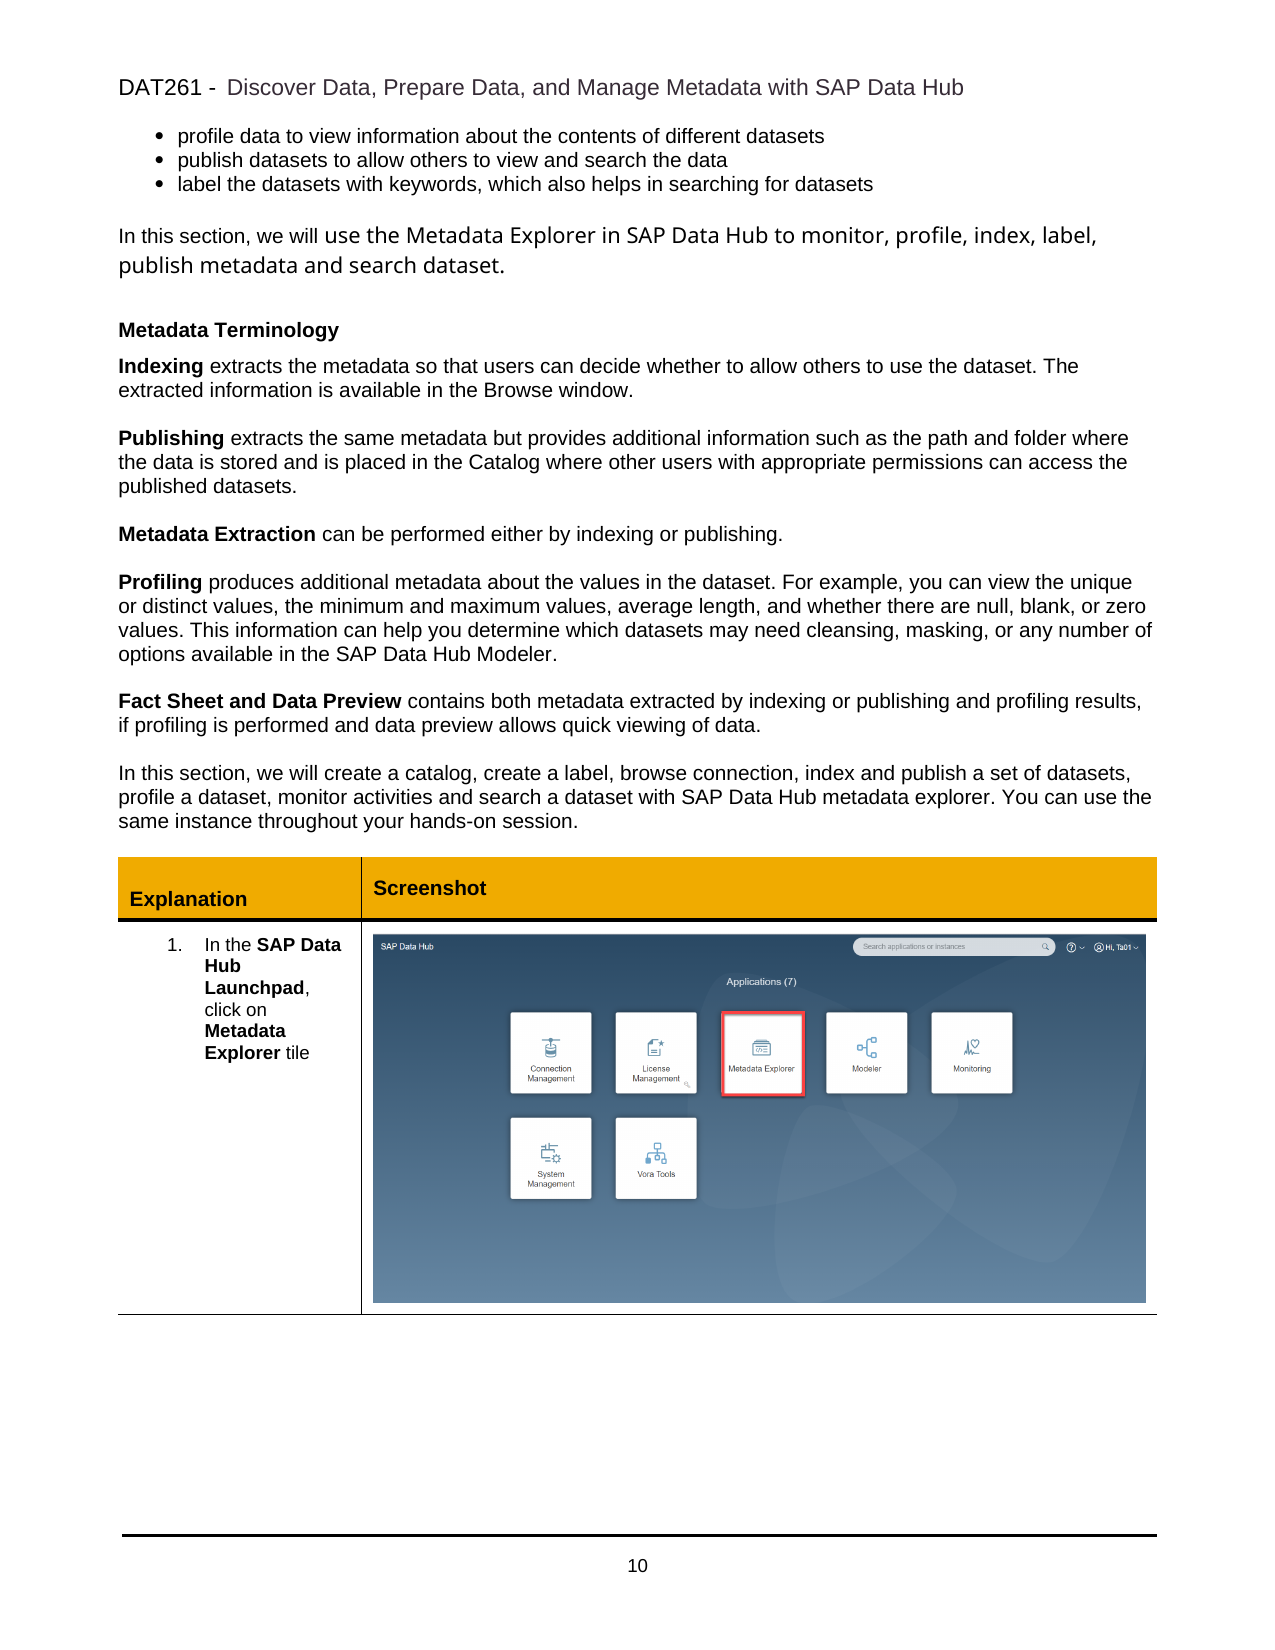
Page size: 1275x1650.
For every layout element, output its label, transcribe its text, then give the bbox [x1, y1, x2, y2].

text Fact Sheet and Data Preview contains both metadata extracted by indexing or publishing and profiling results, if profiling is performed and data preview allows quick viewing of data. [118, 689, 1157, 737]
text In this section, we will use the Metadata Explorer in SAP Data Hub to monitor, profile, index, label, publish metadata and search dataset. [118, 220, 1157, 280]
text Indexing extracts the metadata so that users can decide whether to allow others to use the dataset. The extracted information is available in the Browse window. [118, 354, 1157, 402]
list publish datasets to allow others to view and search the data [156, 148, 1157, 172]
list label the datasets with keywords, which also helps in searching for datasets [156, 172, 1157, 196]
text Metadata Extraction can be performed either by indexing or publishing. [118, 522, 1157, 546]
picture [373, 933, 1146, 1303]
table_cell [362, 922, 1157, 1314]
table_cell In the SAP Data Hub Launchpad, click on Metadata Explorer tile [118, 922, 361, 1314]
text Publishing extracts the same metadata but provides additional information such as the path and folder where the data is stored and is placed in the Catalog where other users with appropriate permissions can access the published datasets. [118, 426, 1157, 498]
text In this section, we will create a catalog, create a label, browse connection, index and publish a set of datasets, profile a dataset, monitor activities and search a dataset with SAP Data Hub metadata explorer. You can use the same instance throughout your hands-on session. [118, 761, 1157, 833]
table_header Explanation [118, 857, 361, 918]
list profile data to view information about the contents of different datasets [156, 124, 1157, 148]
text Profiling produces additional metadata about the values in the dataset. For example, you can view the unique or distinct values, the minimum and maximum values, average length, and whether there are null, blank, or zero values. This information can help you determine which datasets may need cleansing, masking, or any number of options available in the SAP Data Hub Modeler. [118, 569, 1157, 665]
table_header Screenshot [362, 857, 1157, 918]
subtitle Metadata Terminology [118, 317, 1157, 341]
